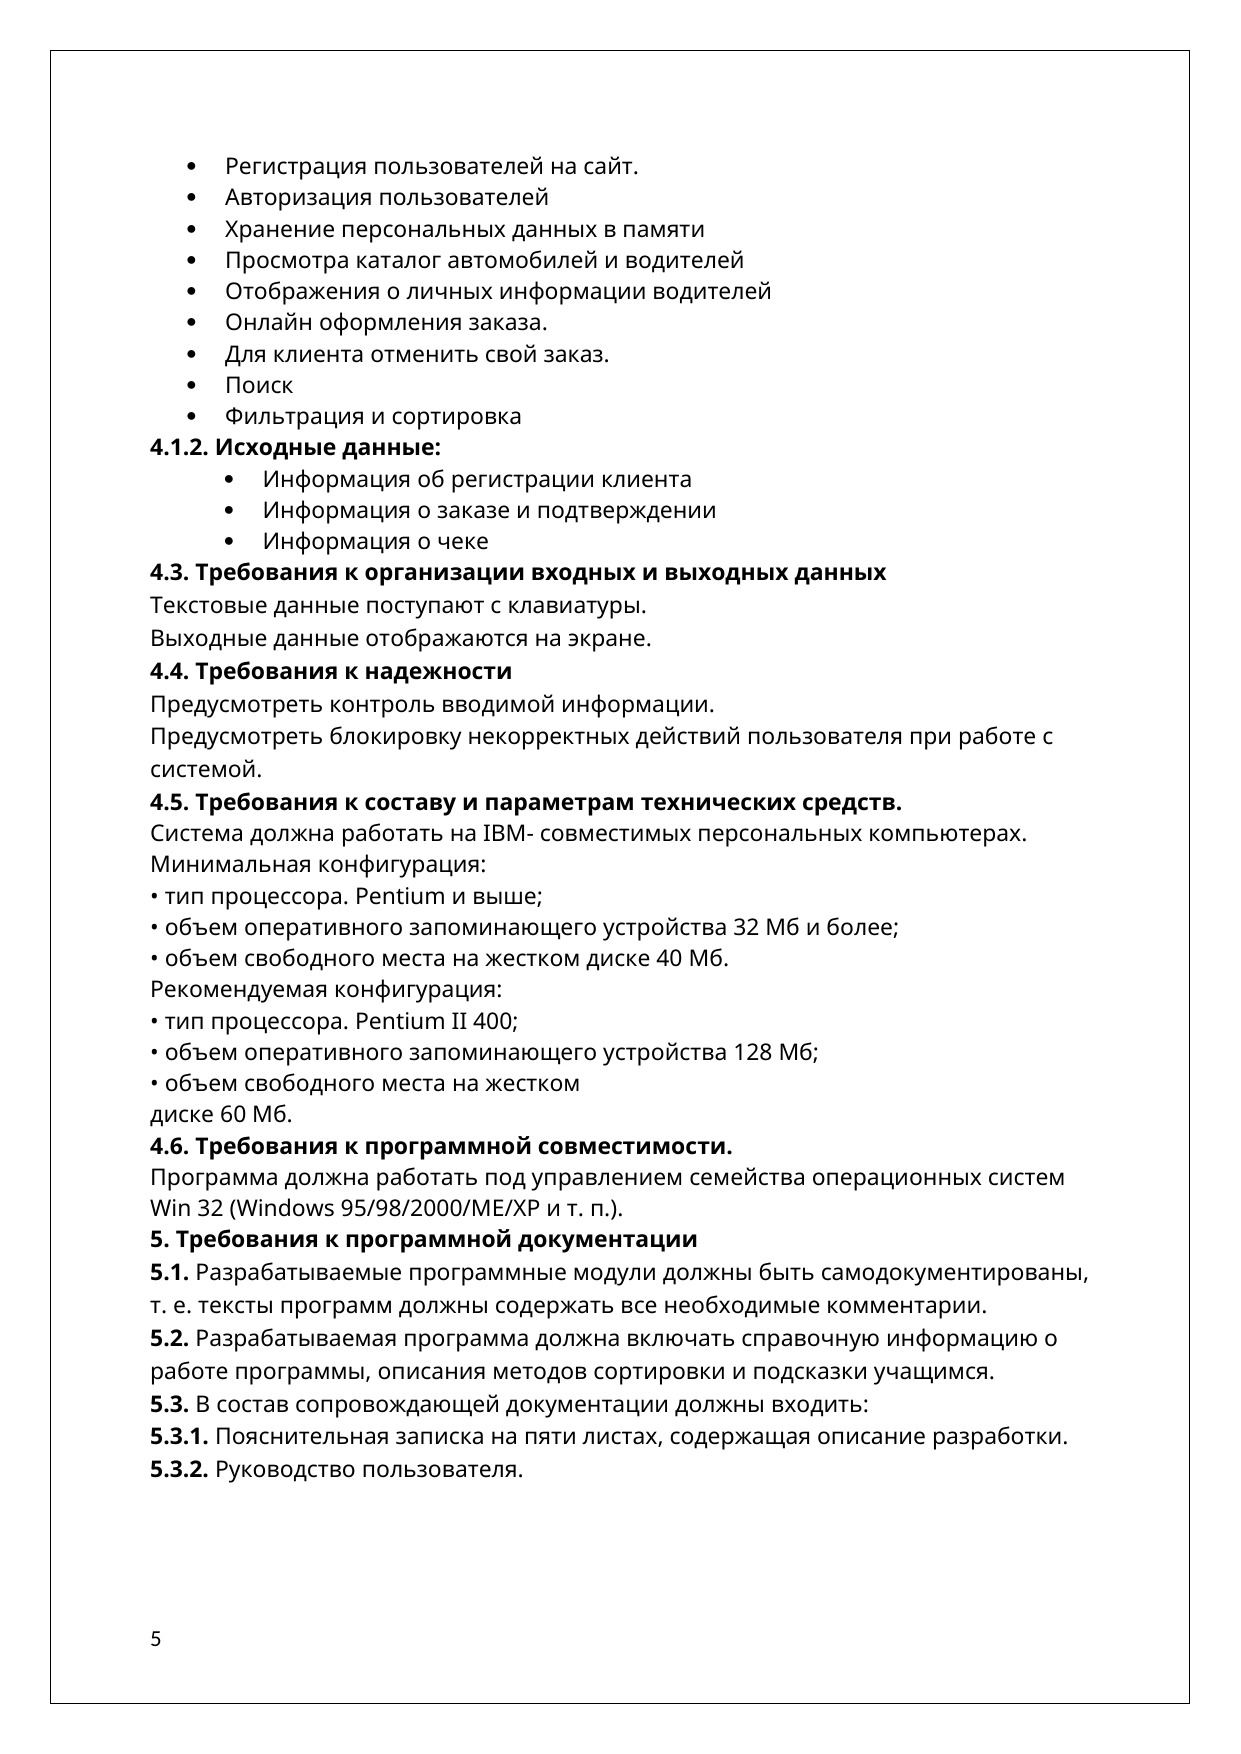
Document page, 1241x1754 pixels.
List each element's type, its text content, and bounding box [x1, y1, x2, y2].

list Информация о заказе и подтверждении [225, 494, 1090, 525]
text • объем свободного места на жестком диске 40 Мб. [150, 942, 1090, 973]
text 5.3.2. Руководство пользователя. [150, 1453, 1090, 1484]
list Авторизация пользователей [187, 181, 1090, 212]
text 5.2. Разрабатываемая программа должна включать справочную информацию о работе программы, описания методов сортировки и подсказки учащимся. [150, 1322, 1090, 1386]
text 5.3.1. Пояснительная записка на пяти листах, содержащая описание разработки. [150, 1420, 1090, 1452]
list Регистрация пользователей на сайт. [187, 150, 1090, 181]
text • объем свободного места на жестком [150, 1067, 1090, 1098]
list Информация о чеке [225, 525, 1090, 556]
text 4.1.2. Исходные данные: [150, 431, 1090, 462]
text • объем оперативного запоминающего устройства 128 Мб; [150, 1036, 1090, 1067]
text Рекомендуемая конфигурация: [150, 973, 1090, 1005]
text Предусмотреть блокировку некорректных действий пользователя при работе с системой. [150, 720, 1090, 784]
list Онлайн оформления заказа. [187, 306, 1090, 337]
text диске 60 Мб. [150, 1098, 1090, 1130]
text Выходные данные отображаются на экране. [150, 622, 1090, 653]
list Фильтрация и сортировка [187, 400, 1090, 431]
list Хранение персональных данных в памяти [187, 212, 1090, 244]
list Информация об регистрации клиента [225, 462, 1090, 494]
list Просмотра каталог автомобилей и водителей [187, 244, 1090, 275]
text 4.6. Требования к программной совместимости. [150, 1130, 1090, 1161]
text Текстовые данные поступают с клавиатуры. [150, 589, 1090, 620]
text 4.5. Требования к составу и параметрам технических средств. [150, 786, 1090, 817]
text 4.4. Требования к надежности [150, 655, 1090, 686]
text • объем оперативного запоминающего устройства 32 Мб и более; [150, 911, 1090, 942]
text • тип процессора. Pentium и выше; [150, 880, 1090, 911]
text • тип процессора. Pentium II 400; [150, 1005, 1090, 1036]
text Программа должна работать под управлением семейства операционных систем Win 32 (Windows 95/98/2000/МЕ/ХР и т. п.). [150, 1161, 1090, 1223]
text 5.1. Разрабатываемые программные модули должны быть самодокументированы, т. е. тексты программ должны содержать все необходимые комментарии. [150, 1256, 1090, 1320]
list Отображения о личных информации водителей [187, 275, 1090, 306]
text Минимальная конфигурация: [150, 848, 1090, 880]
list Поиск [187, 369, 1090, 400]
text Предусмотреть контроль вводимой информации. [150, 687, 1090, 719]
list Для клиента отменить свой заказ. [187, 337, 1090, 369]
text Система должна работать на IBM- совместимых персональных компьютерах. [150, 817, 1090, 848]
text 5. Требования к программной документации [150, 1223, 1090, 1255]
text 4.3. Требования к организации входных и выходных данных [150, 556, 1090, 587]
text 5.3. В состав сопровождающей документации должны входить: [150, 1387, 1090, 1419]
